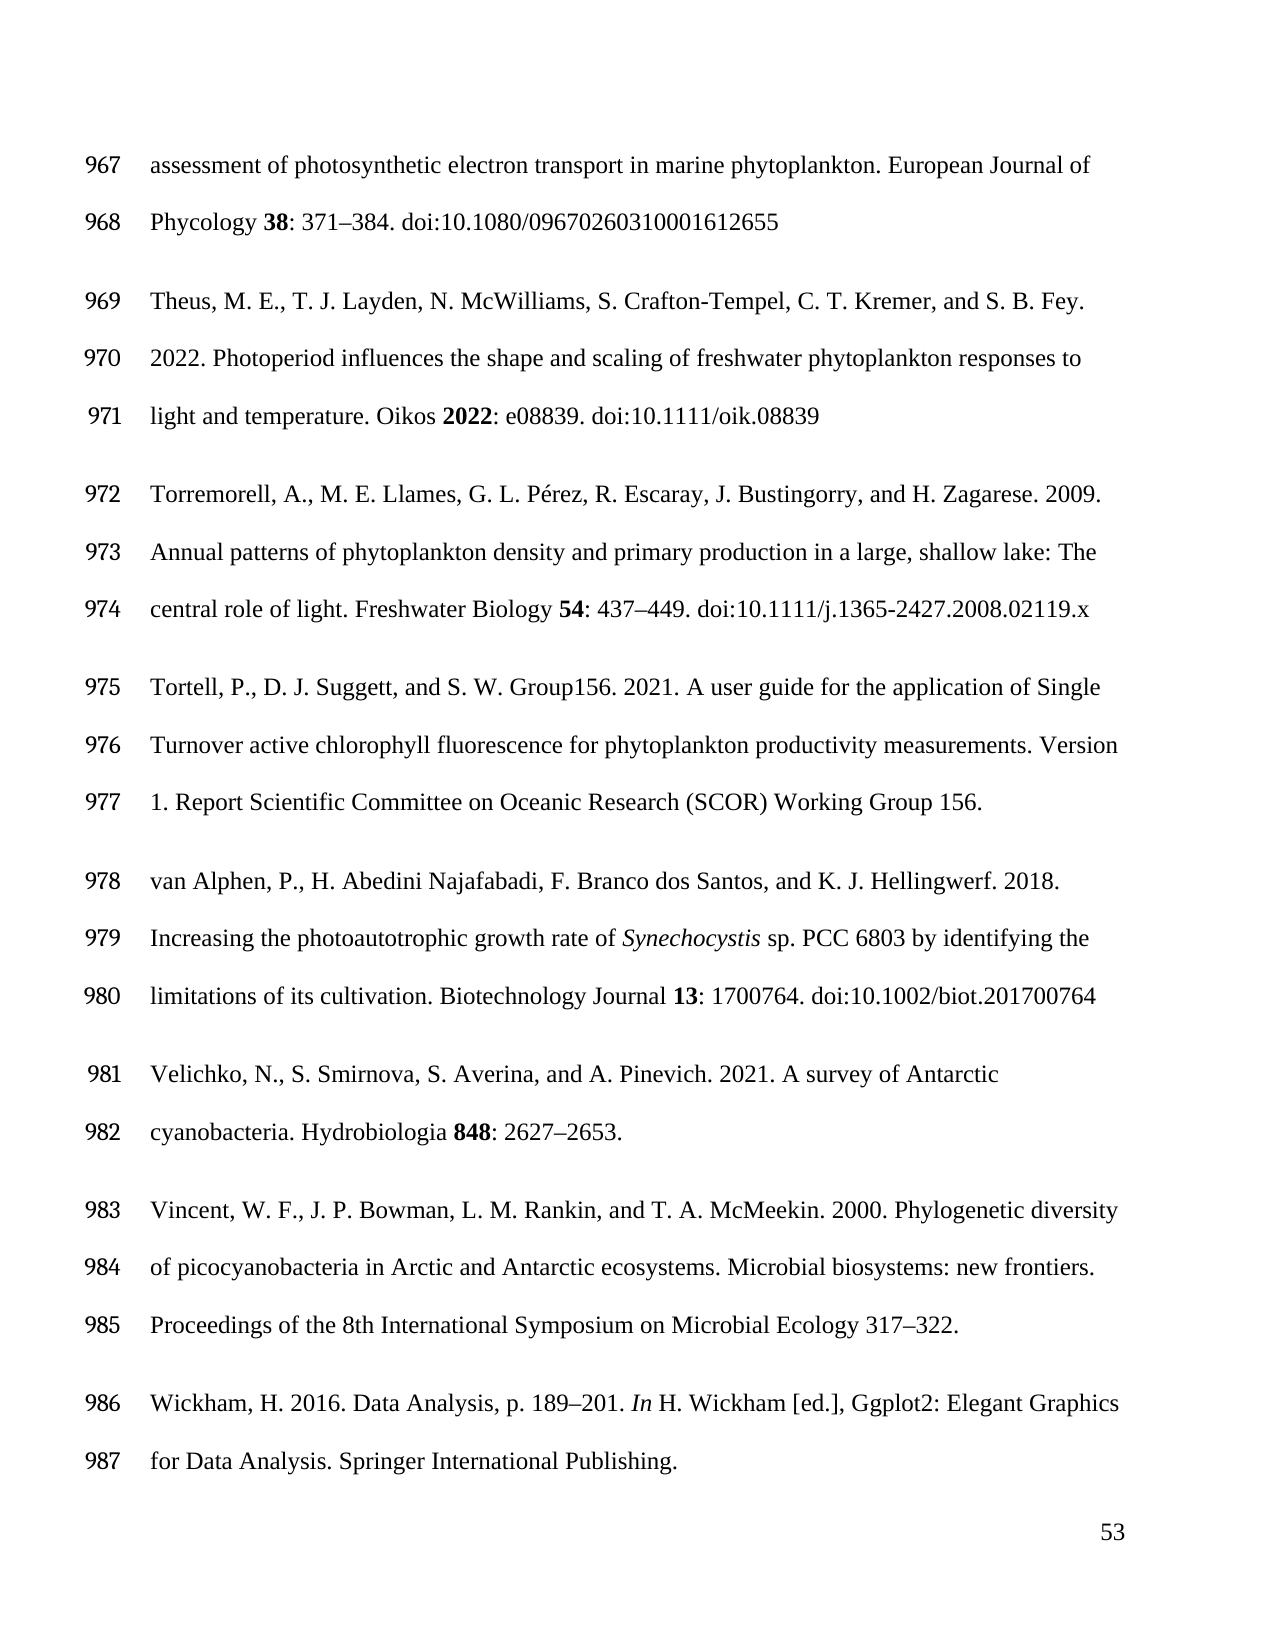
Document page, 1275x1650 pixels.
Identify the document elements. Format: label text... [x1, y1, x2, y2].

text Theus, M. E., T. J. Layden, N. McWilliams, S. Crafton-Tempel, C. T. Kremer, and S. B. Fey. 2022. Photoperiod influences the shape and scaling of freshwater phytoplankton responses to light and temperature. Oikos 2022: e08839. doi:10.1111/oik.08839 [150, 286, 1125, 429]
text Tortell, P., D. J. Suggett, and S. W. Group156. 2021. A user guide for the application of Single Turnover active chlorophyll fluorescence for phytoplankton productivity measurements. Version 1. Report Scientific Committee on Oceanic Research (SCOR) Working Group 156. [150, 672, 1125, 816]
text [150, 150, 1125, 236]
text Velichko, N., S. Smirnova, S. Averina, and A. Pinevich. 2021. A survey of Antarctic cyanobacteria. Hydrobiologia 848: 2627–2653. [150, 1059, 1125, 1145]
text Torremorell, A., M. E. Llames, G. L. Pérez, R. Escaray, J. Bustingorry, and H. Zagarese. 2009. Annual patterns of phytoplankton density and primary production in a large, shallow lake: The central role of light. Freshwater Biology 54: 437–449. doi:10.1111/j.1365-2427.2008.02119.x [150, 479, 1125, 623]
text Vincent, W. F., J. P. Bowman, L. M. Rankin, and T. A. McMeekin. 2000. Phylogenetic diversity of picocyanobacteria in Arctic and Antarctic ecosystems. Microbial biosystems: new frontiers. Proceedings of the 8th International Symposium on Microbial Ecology 317–322. [150, 1195, 1125, 1339]
text van Alphen, P., H. Abedini Najafabadi, F. Branco dos Santos, and K. J. Hellingwerf. 2018. Increasing the photoautotrophic growth rate of Synechocystis sp. PCC 6803 by identifying the limitations of its cultivation. Biotechnology Journal 13: 1700764. doi:10.1002/biot.201700764 [150, 866, 1125, 1009]
text Wickham, H. 2016. Data Analysis, p. 189–201. In H. Wickham [ed.], Ggplot2: Elegant Graphics for Data Analysis. Springer International Publishing. [150, 1388, 1125, 1474]
